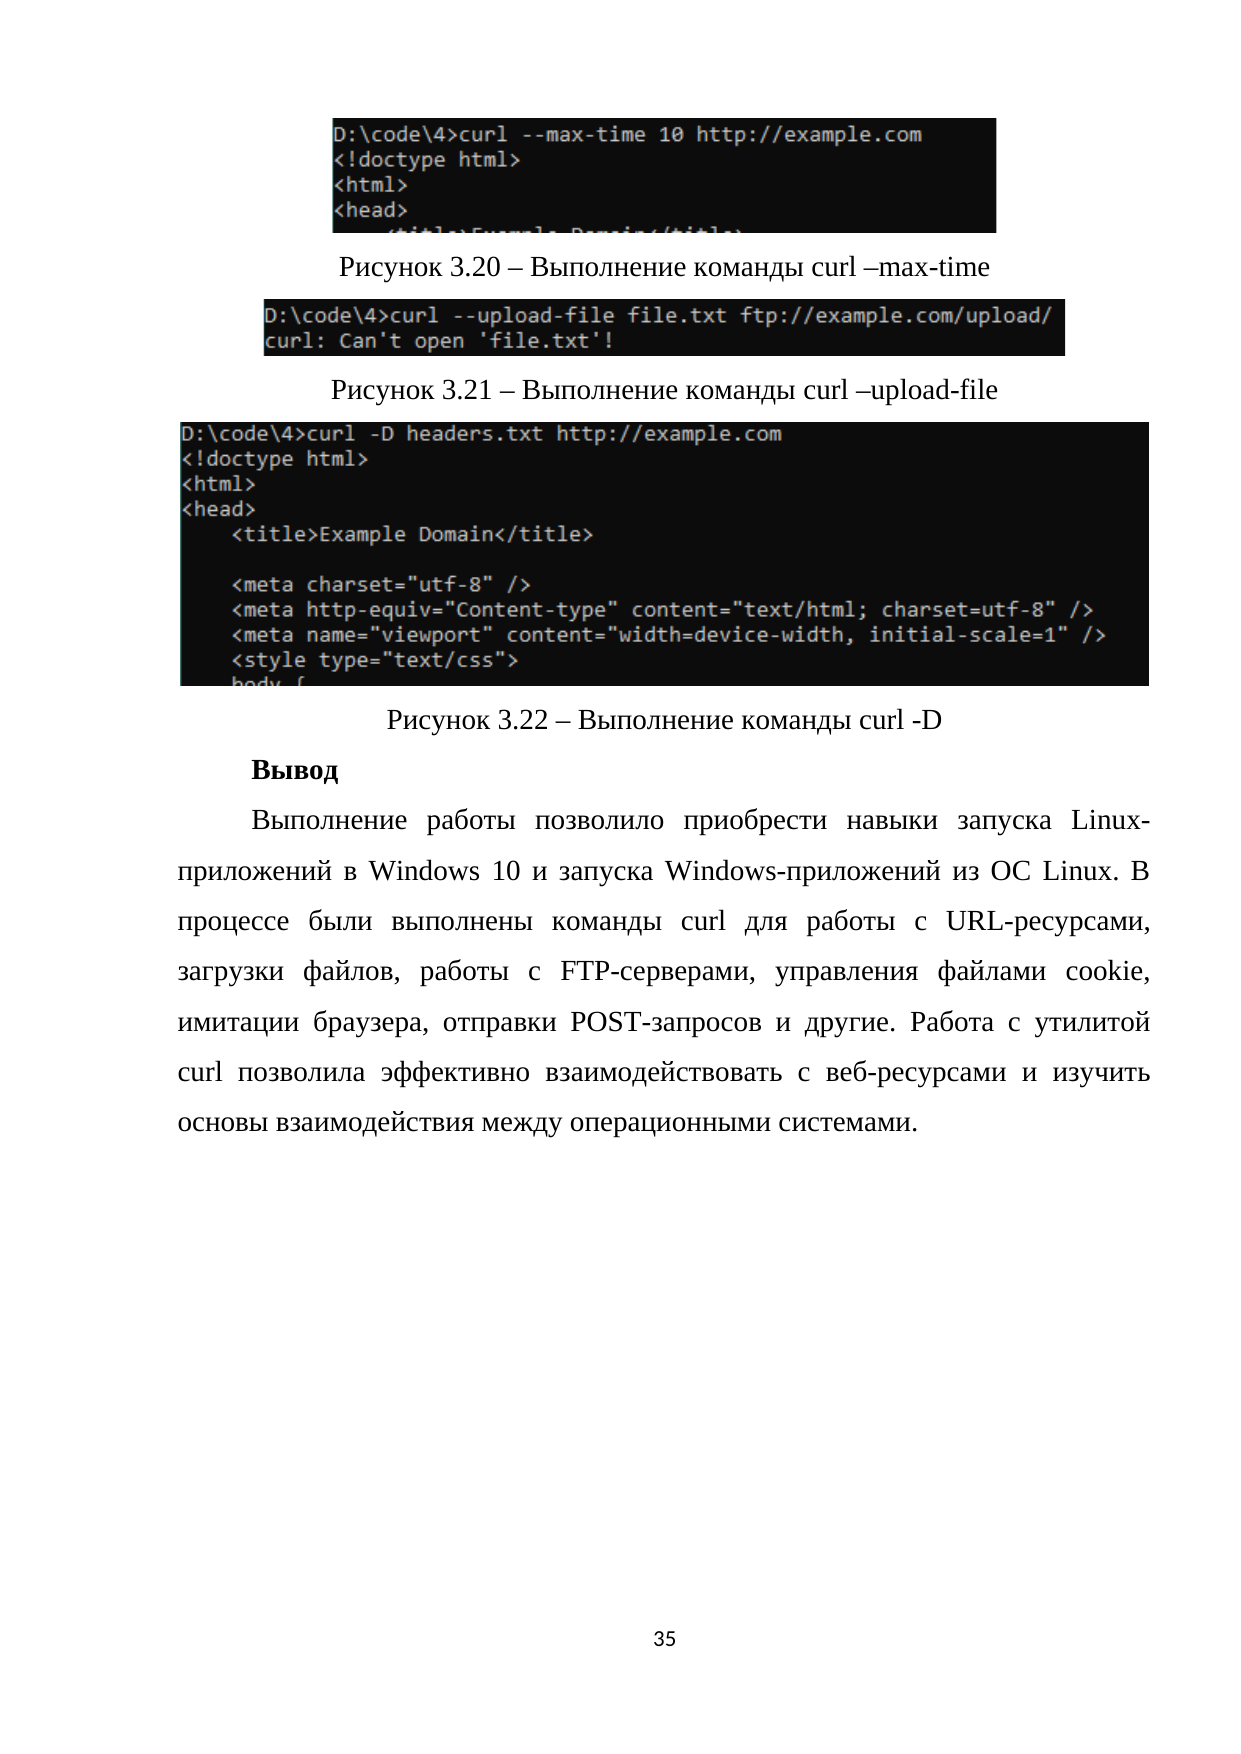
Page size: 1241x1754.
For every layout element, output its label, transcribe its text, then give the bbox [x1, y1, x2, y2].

text Вывод [177, 752, 1152, 786]
picture [263, 299, 1066, 356]
text Выполнение работы позволило приобрести навыки запуска Linux-приложений в Windows 10 и запуска Windows-приложений из ОС Linux. В процессе были выполнены команды curl для работы с URL-ресурсами, загрузки файлов, работы с FTP-серверами, управления файлами cookie, имитации браузера, отправки POST-запросов и другие. Работа с утилитой curl позволила эффективно взаимодействовать с веб-ресурсами и изучить основы взаимодействия между операционными системами. [177, 802, 1152, 1138]
picture [332, 118, 997, 233]
text Рисунок 3.22 – Выполнение команды curl -D [177, 702, 1152, 735]
text Рисунок 3.20 – Выполнение команды curl –max-time [177, 249, 1152, 282]
picture [180, 422, 1149, 686]
text Рисунок 3.21 – Выполнение команды curl –upload-file [177, 372, 1152, 406]
